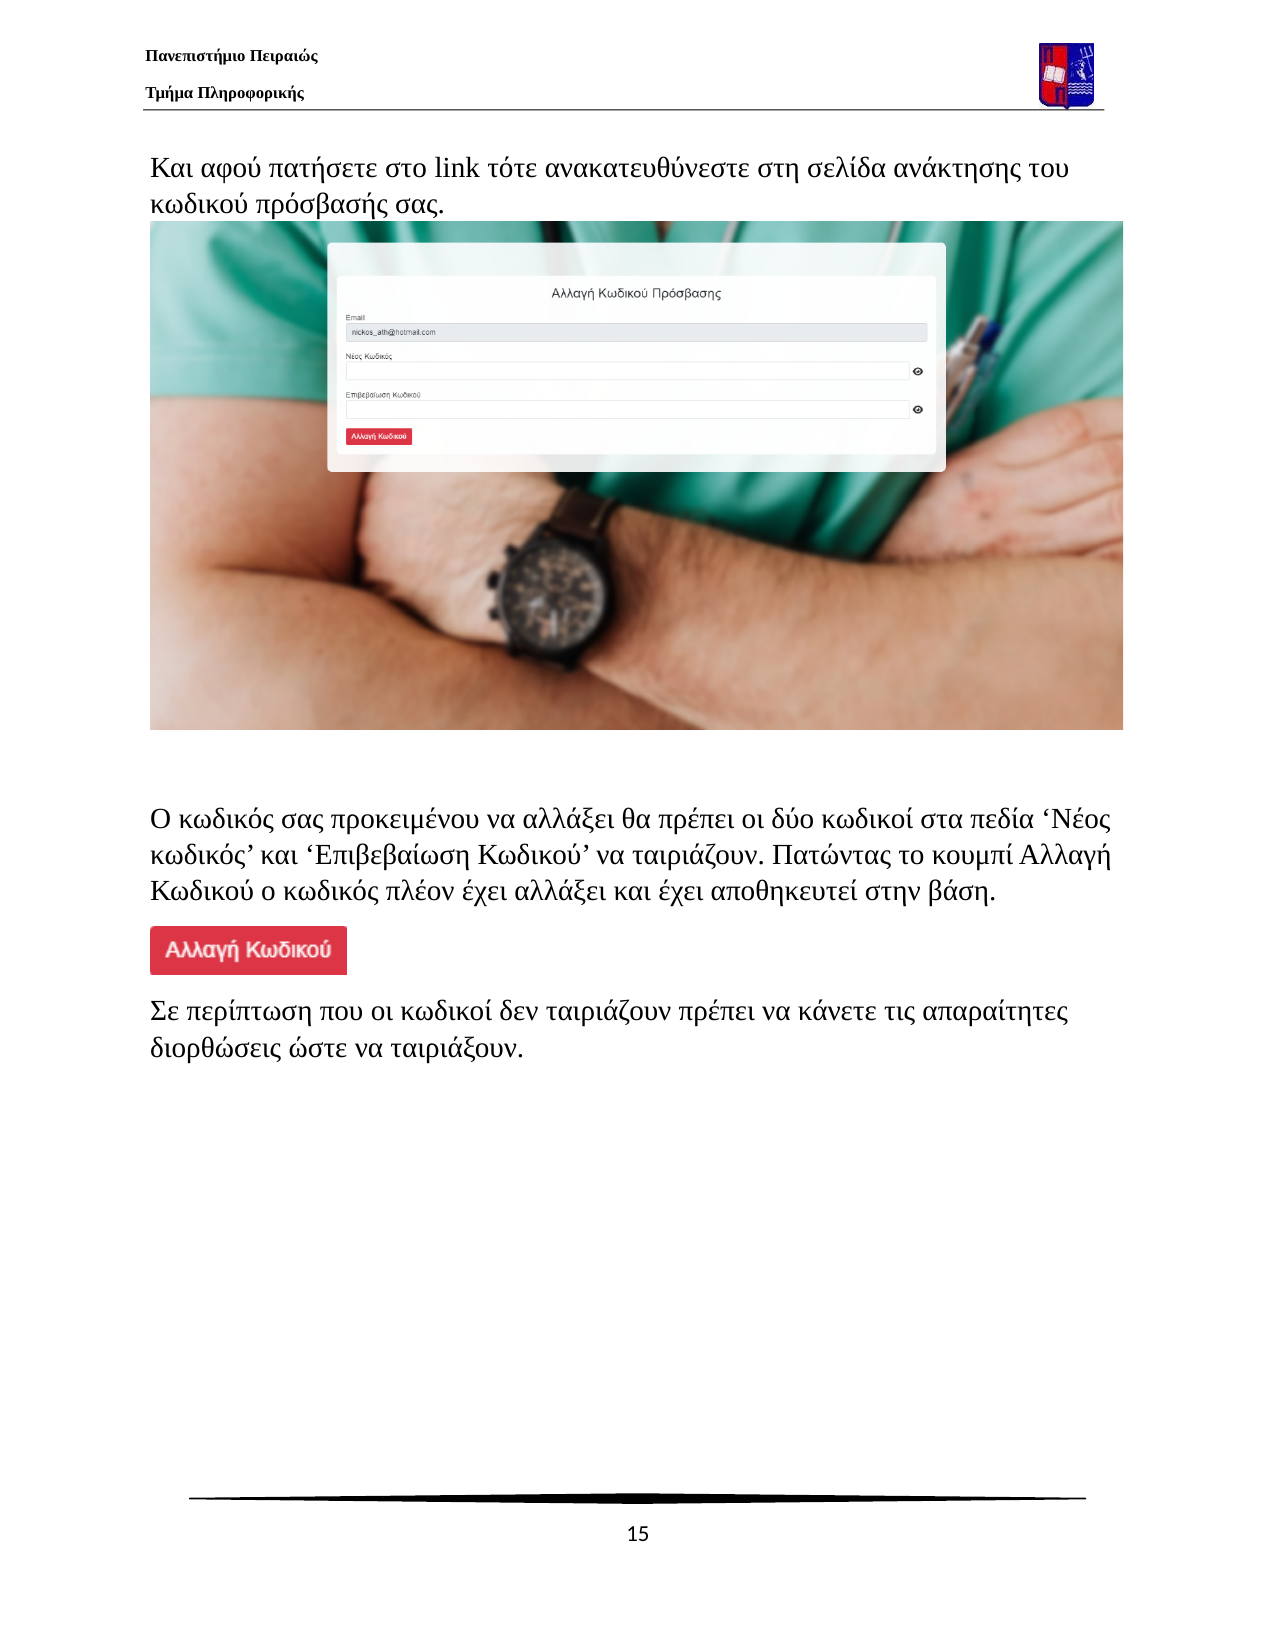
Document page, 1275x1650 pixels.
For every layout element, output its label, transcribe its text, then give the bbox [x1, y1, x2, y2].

picture [1039, 43, 1094, 109]
picture [150, 221, 1124, 730]
picture [150, 926, 347, 975]
text Σε περίπτωση που οι κωδικοί δεν ταιριάζουν πρέπει να κάνετε τις απαραίτητες διορθώσεις ώστε να ταιριάξουν. [150, 993, 1125, 1063]
text Ο κωδικός σας προκειμένου να αλλάξει θα πρέπει οι δύο κωδικοί στα πεδία ‘Νέος κωδικός’ και ‘Επιβεβαίωση Κωδικού’ να ταιριάζουν. Πατώντας το κουμπί Αλλαγή Κωδικού ο κωδικός πλέον έχει αλλάξει και έχει αποθηκευτεί στην βάση. [150, 801, 1125, 907]
